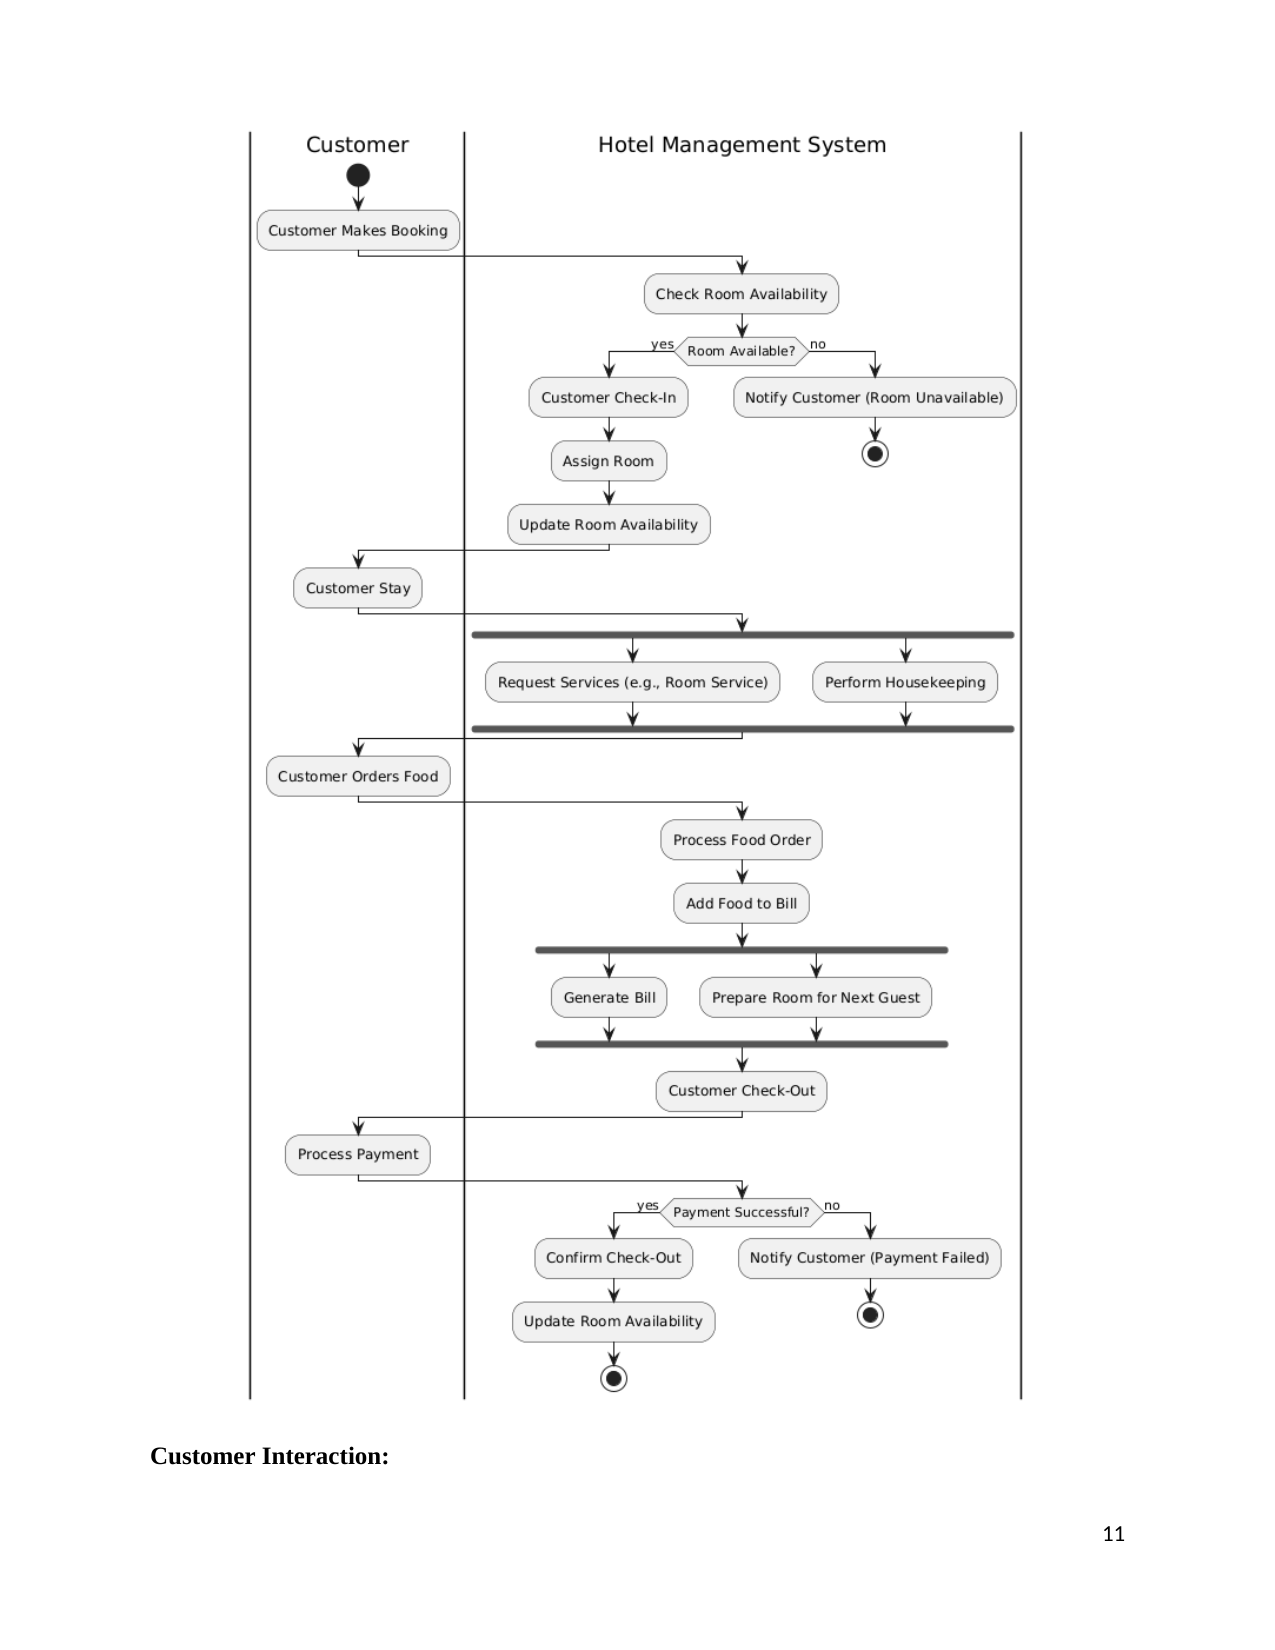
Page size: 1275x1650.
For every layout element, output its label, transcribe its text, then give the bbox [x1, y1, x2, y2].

text Customer Interaction: [150, 1441, 1125, 1470]
picture [232, 118, 1043, 1411]
